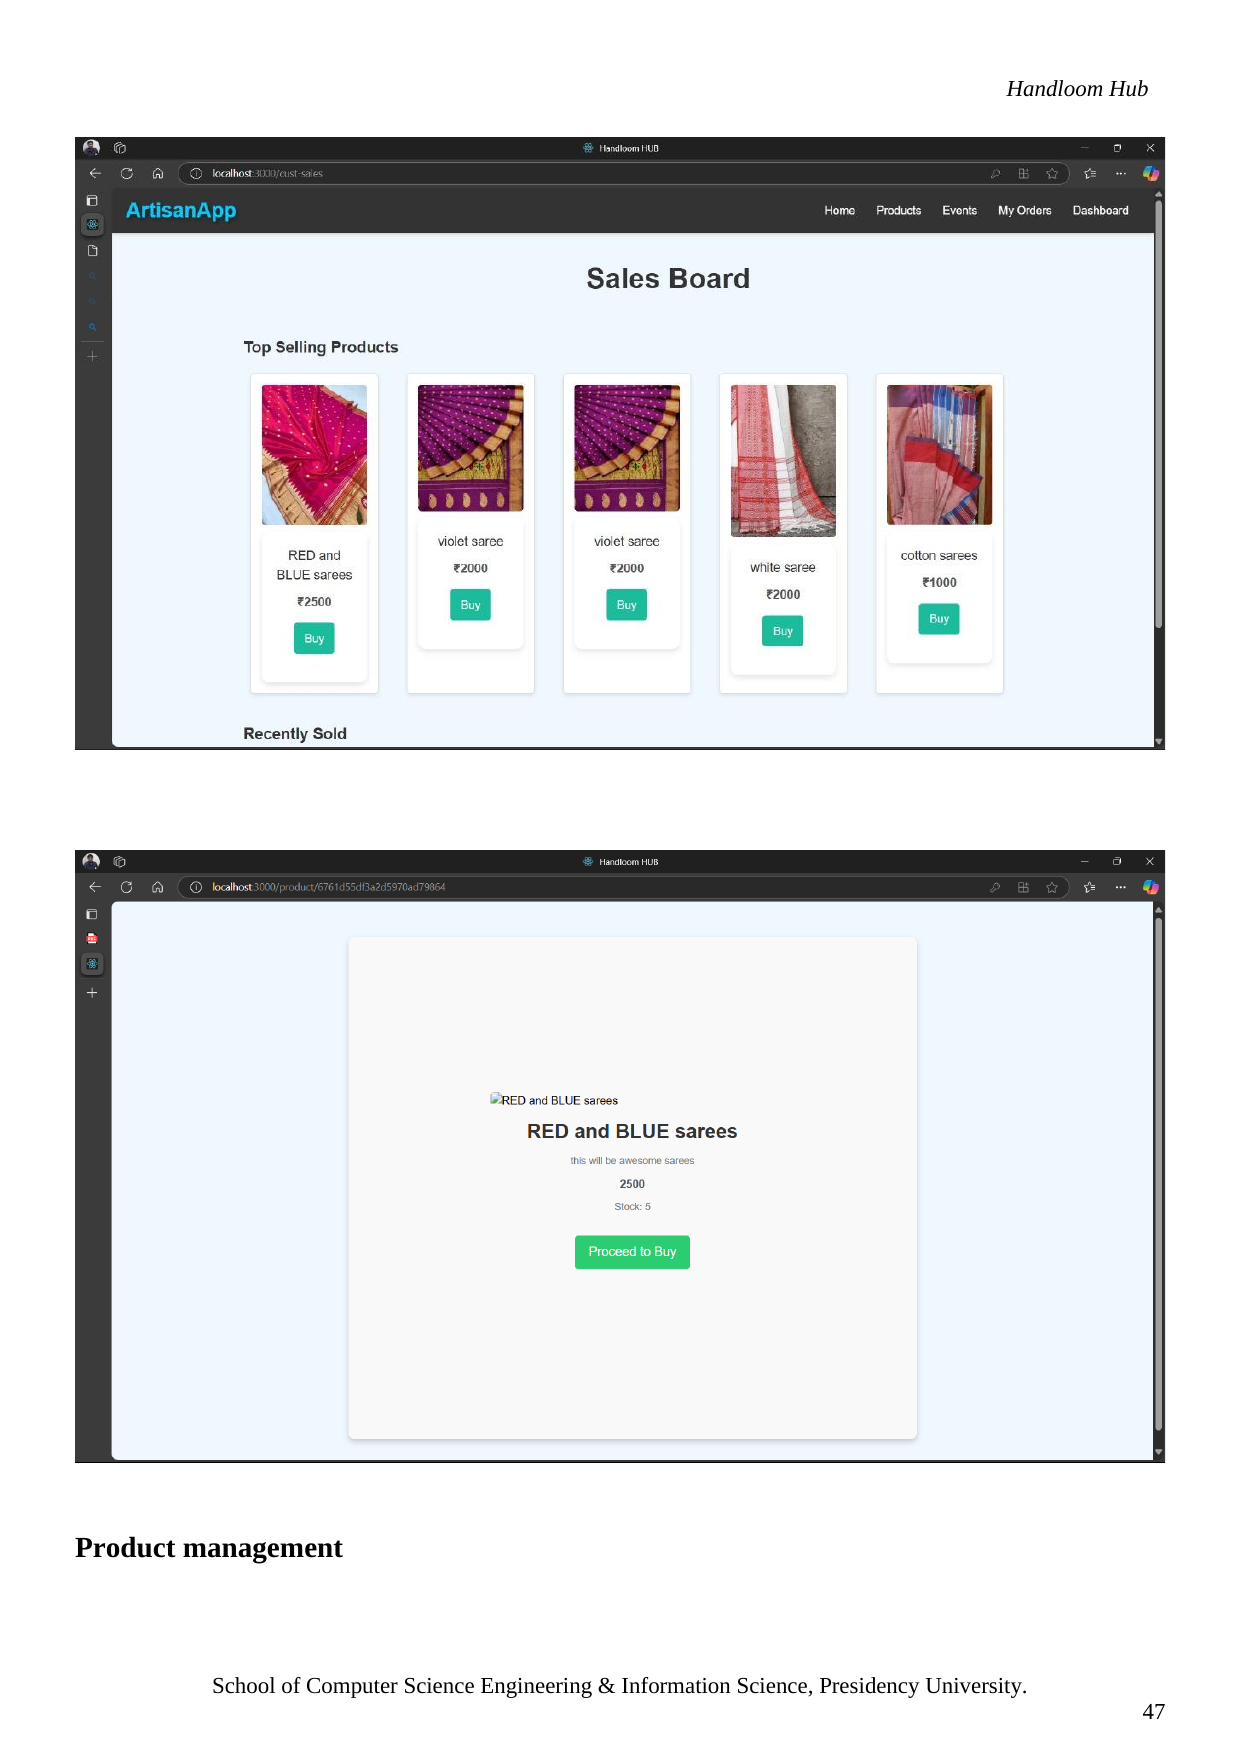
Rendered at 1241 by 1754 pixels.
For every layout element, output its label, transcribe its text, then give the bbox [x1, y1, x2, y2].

picture [75, 137, 1166, 750]
text Product management [75, 1530, 1165, 1563]
picture [75, 850, 1166, 1463]
